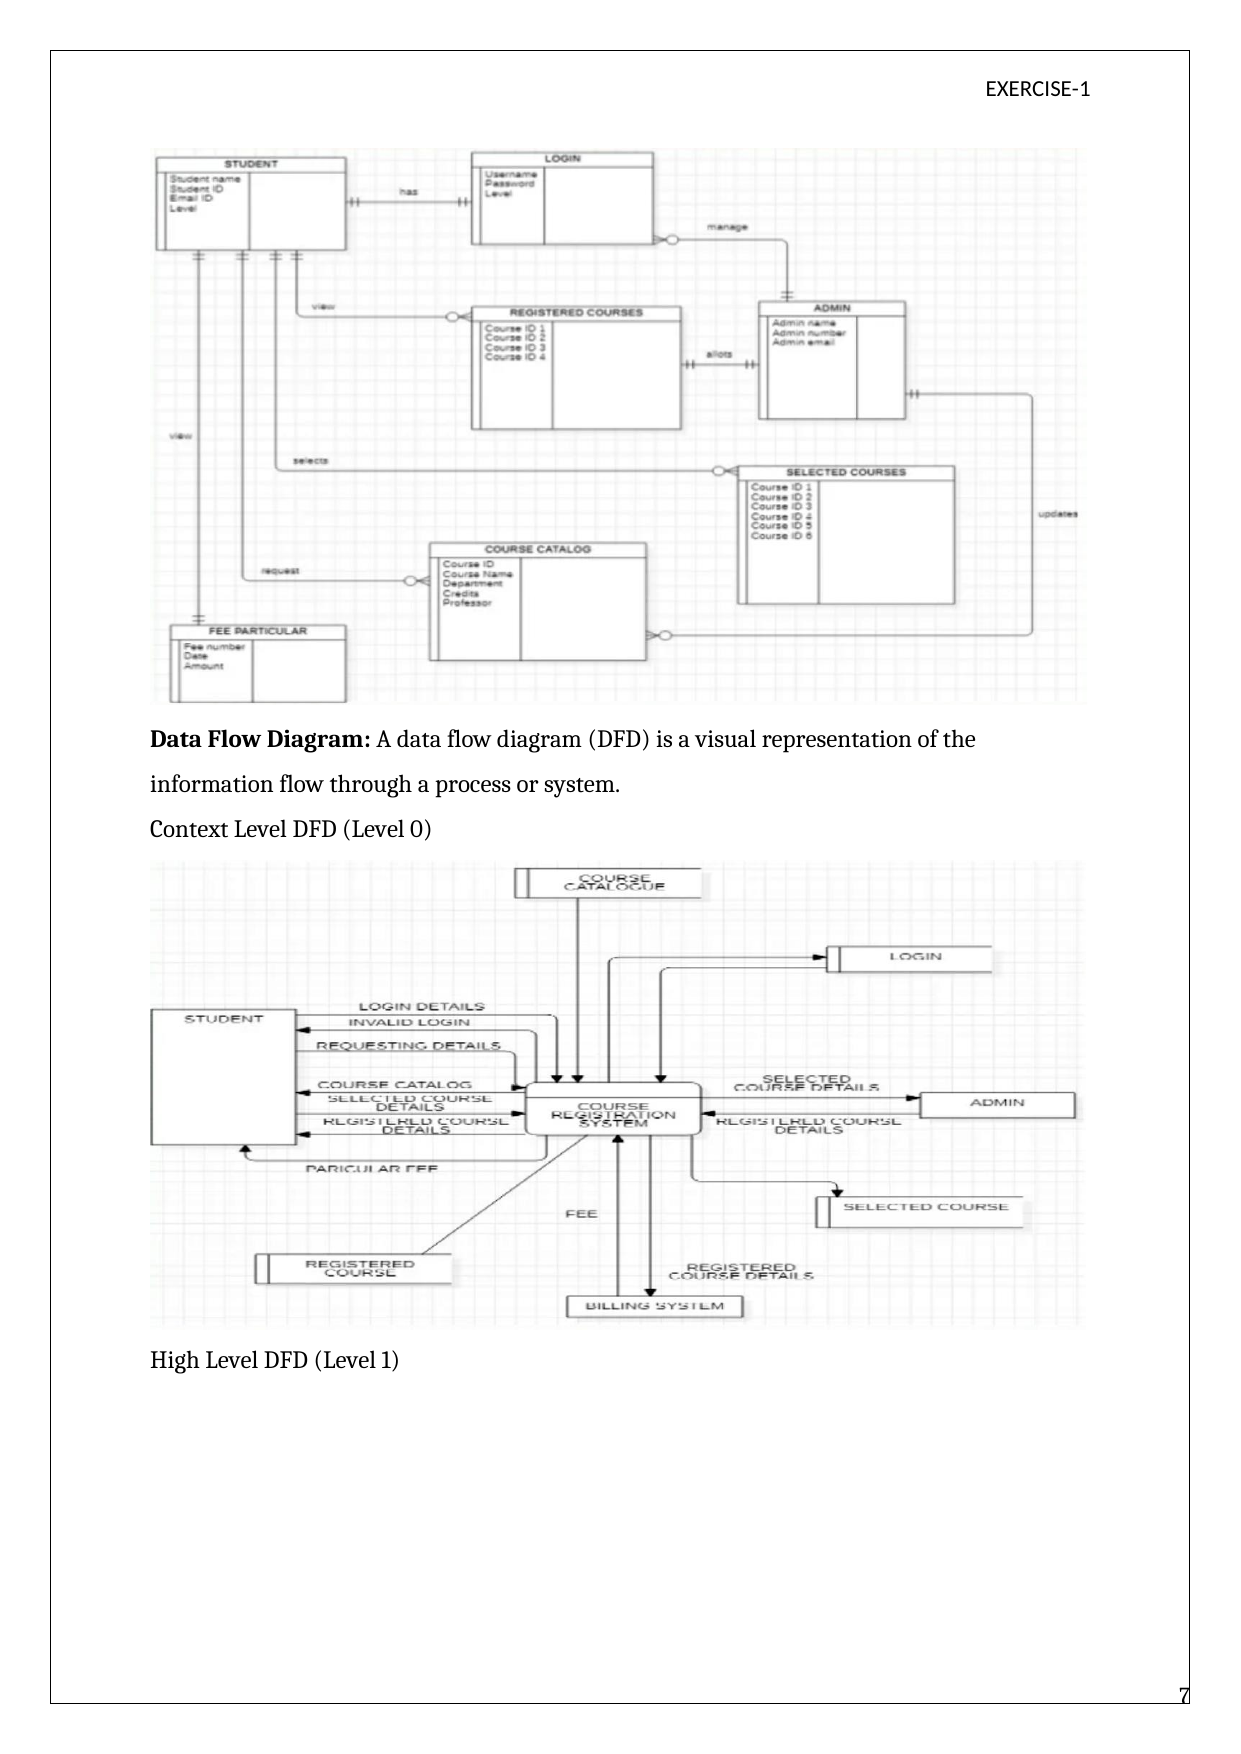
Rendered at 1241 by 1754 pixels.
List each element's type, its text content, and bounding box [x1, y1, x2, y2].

text Context Level DFD (Level 0) [150, 814, 1188, 843]
picture [150, 148, 1088, 705]
picture [150, 860, 1086, 1330]
text Data Flow Diagram: A data flow diagram (DFD) is a visual representation of the information flow through a process or system. [150, 725, 1009, 798]
